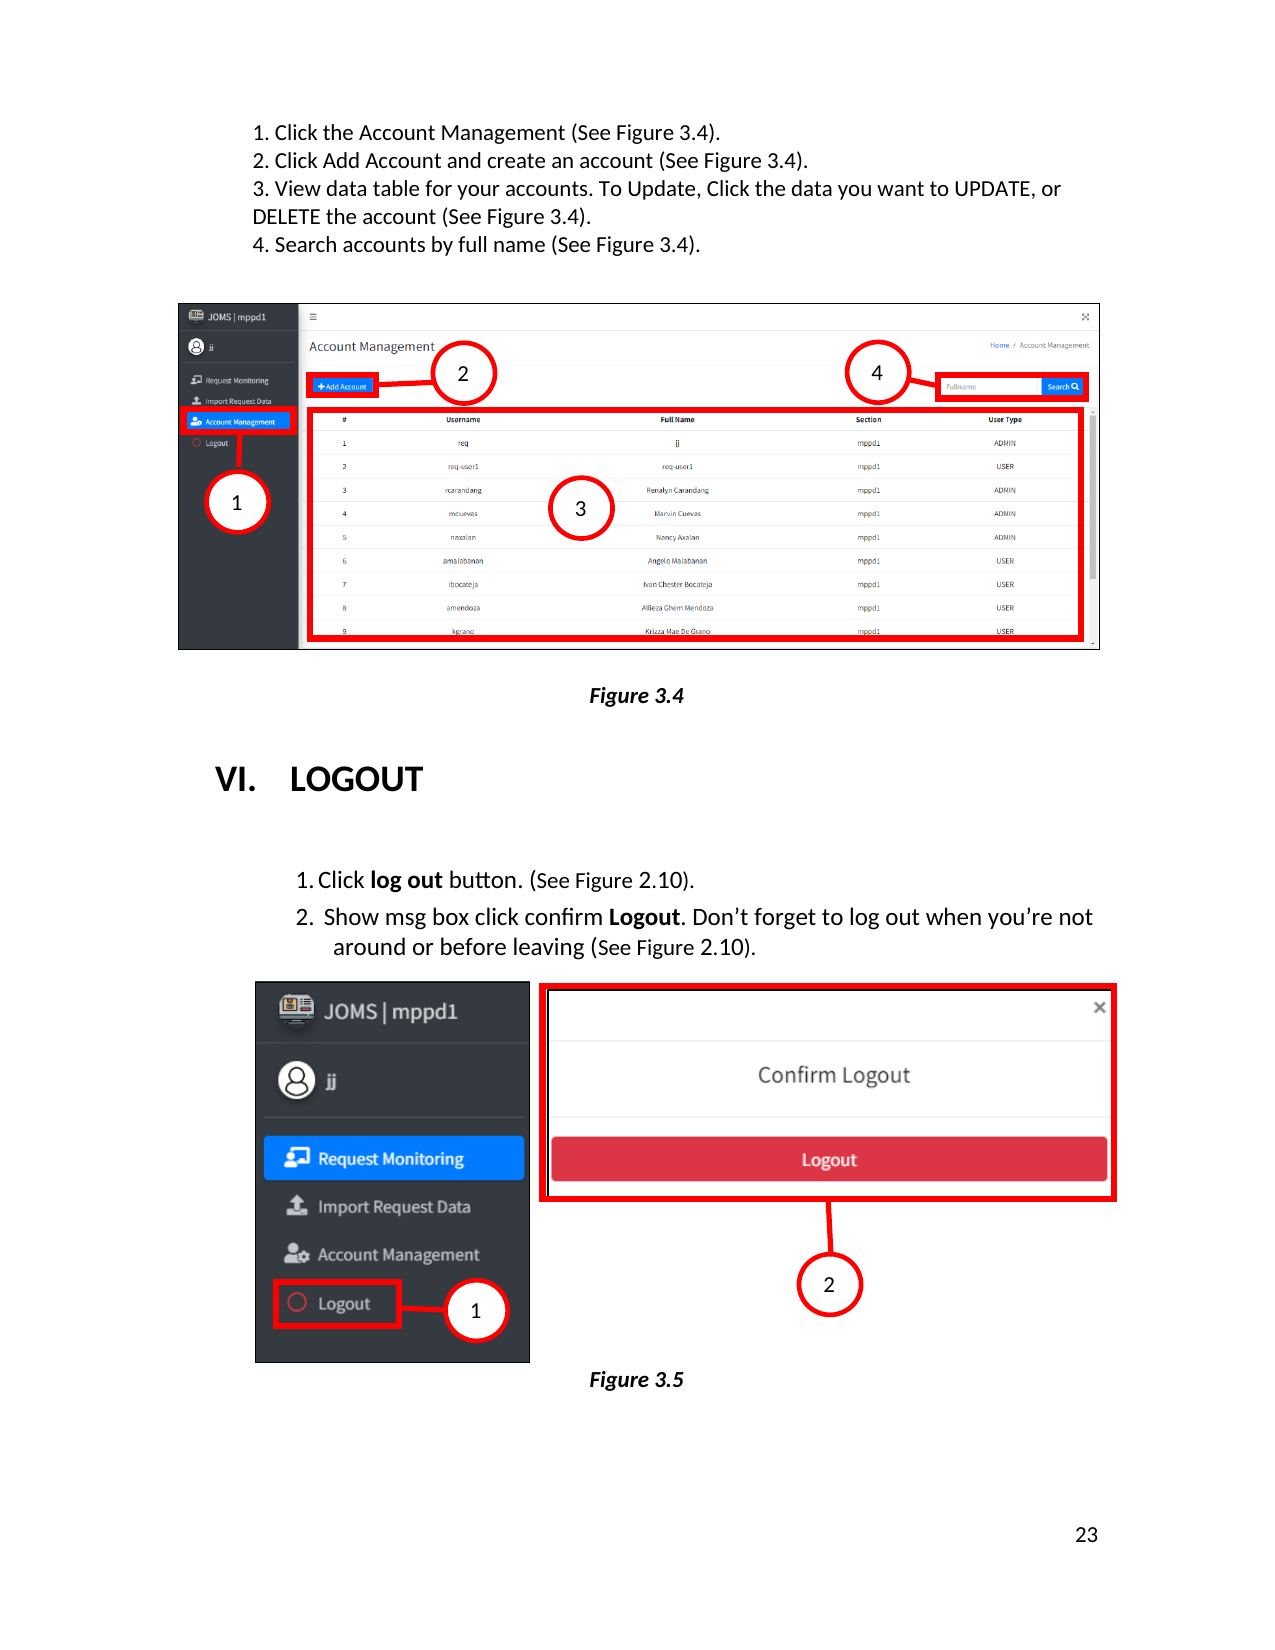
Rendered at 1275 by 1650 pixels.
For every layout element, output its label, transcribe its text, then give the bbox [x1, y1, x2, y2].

list Click log out button. (See Figure 2.10). [295, 865, 1098, 895]
picture [256, 983, 529, 1362]
text 3. View data table for your accounts. To Update, Click the data you want to UPDATE, or DELETE the account (See Figure 3.4). [252, 174, 1098, 230]
text 4. Search accounts by full name (See Figure 3.4). [177, 230, 1098, 258]
picture [549, 991, 1111, 1196]
text Figure 3.5 [177, 1366, 1098, 1393]
picture [179, 304, 1099, 649]
list Show msg box click confirm Logout. Don’t forget to log out when you’re not around or before leaving (See Figure 2.10). [295, 901, 1098, 962]
text 1. Click the Account Management (See Figure 3.4). [177, 118, 1098, 146]
list LOGOUT [215, 755, 1098, 801]
text Figure 3.4 [177, 681, 1098, 709]
text 2. Click Add Account and create an account (See Figure 3.4). [177, 146, 1098, 174]
